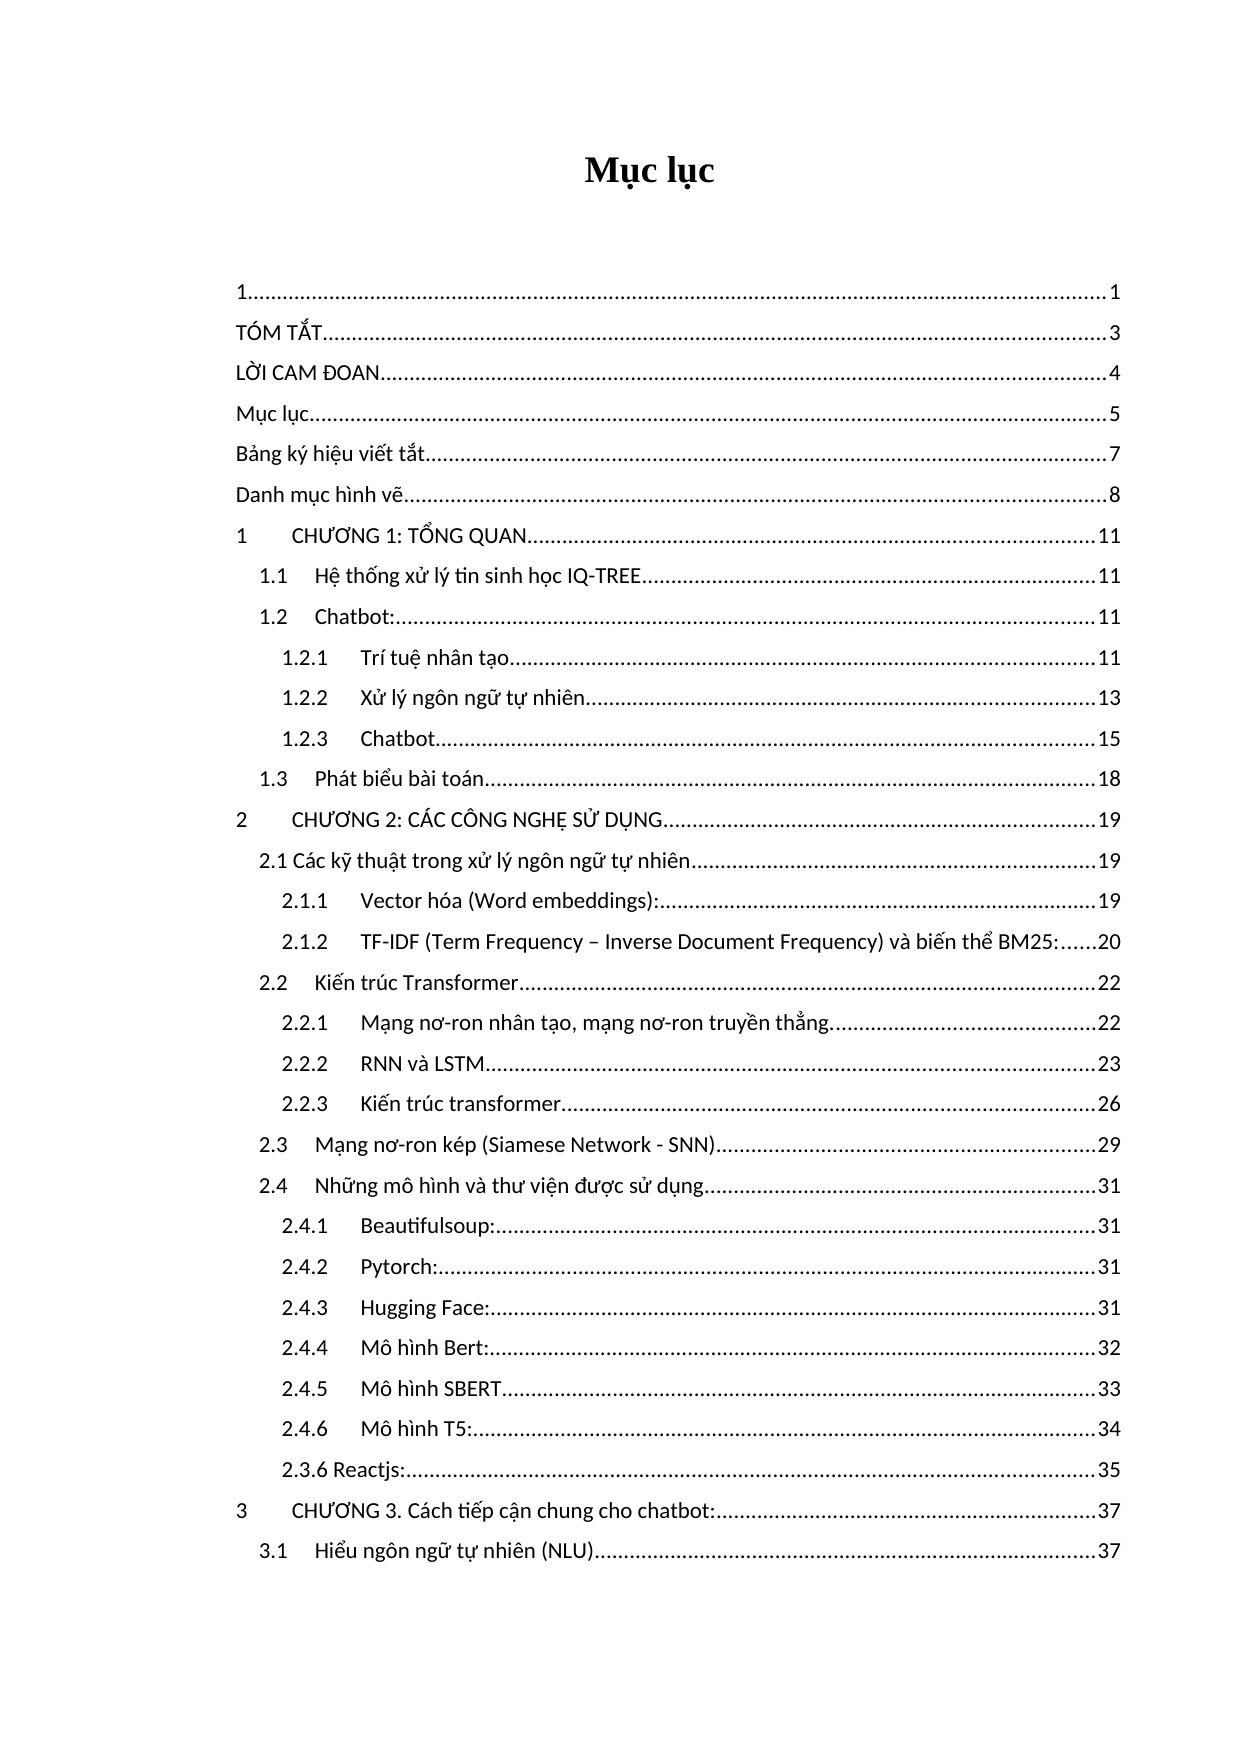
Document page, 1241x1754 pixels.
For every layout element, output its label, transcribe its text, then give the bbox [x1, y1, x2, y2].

subtitle Mục lục [177, 147, 1122, 190]
